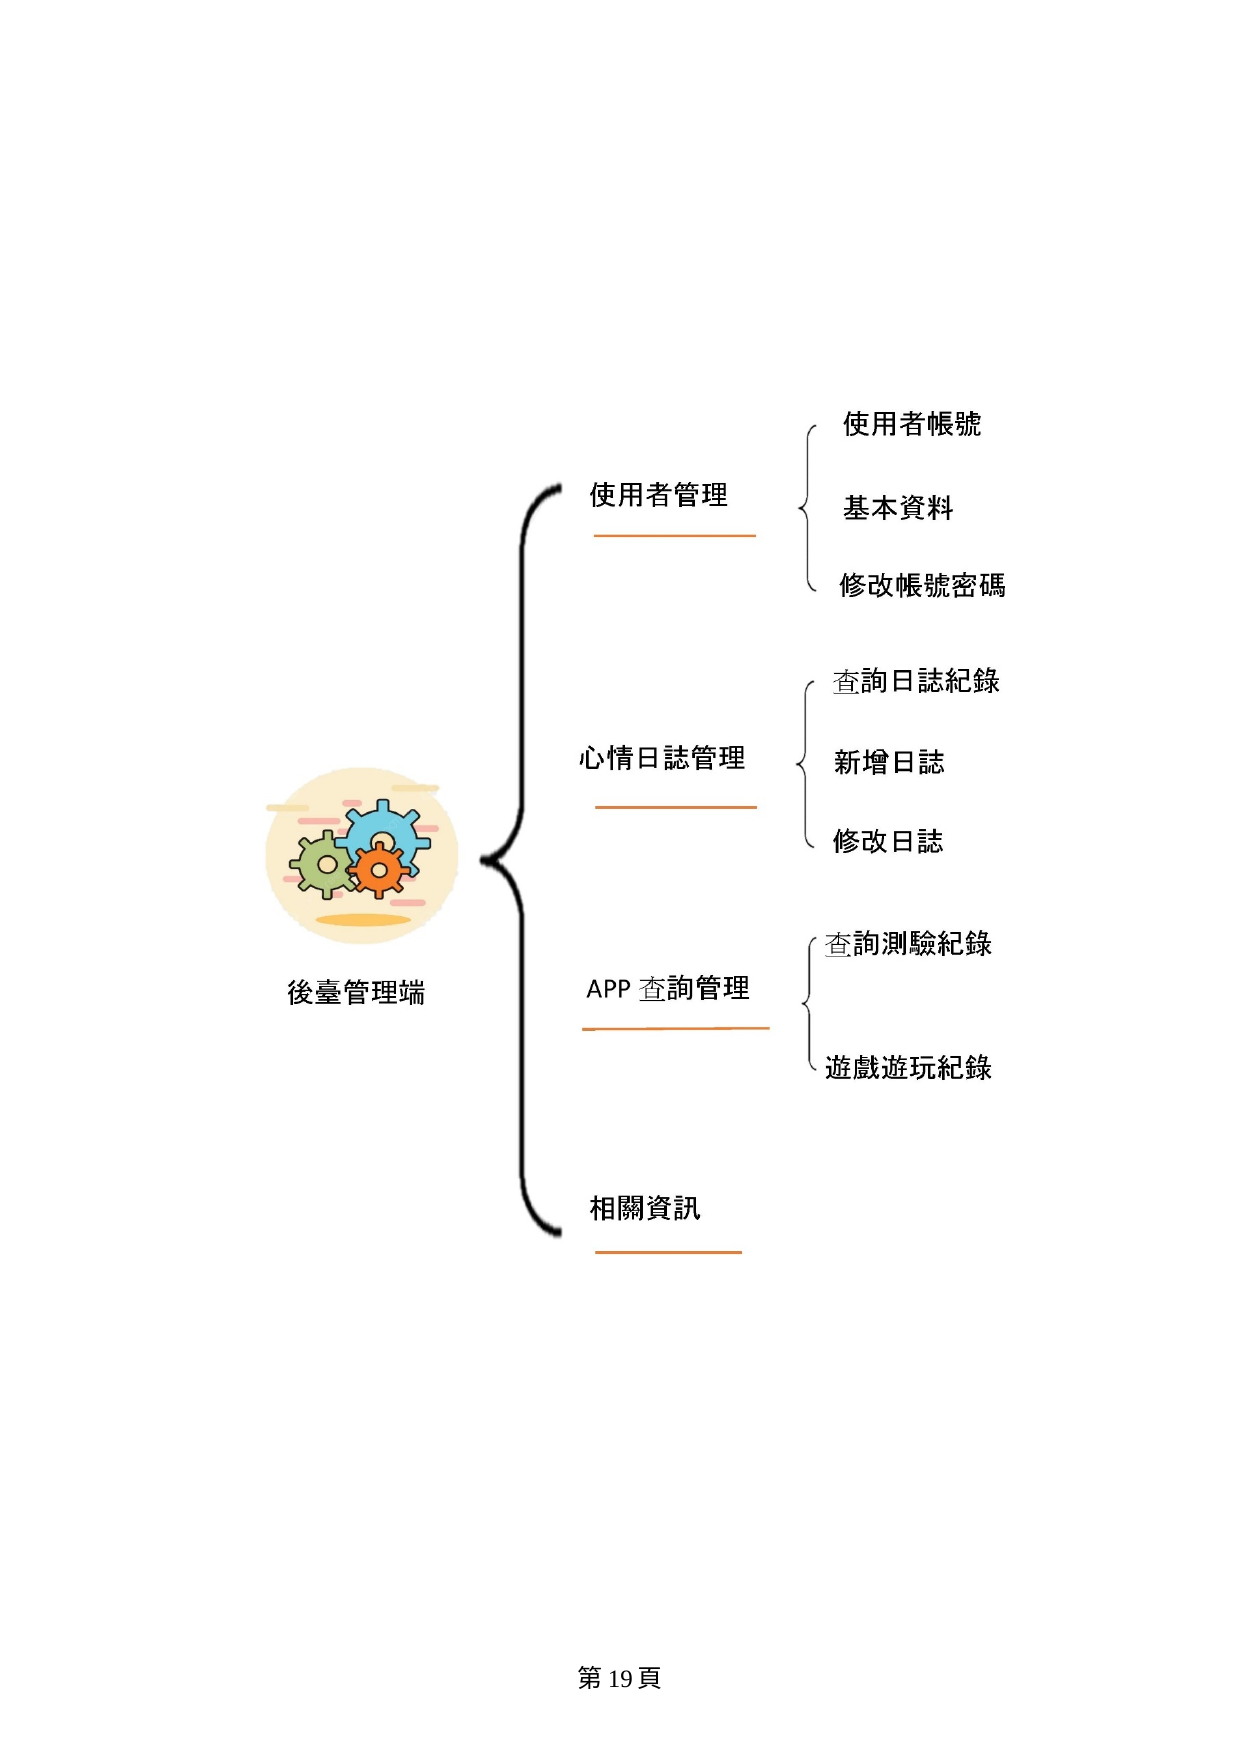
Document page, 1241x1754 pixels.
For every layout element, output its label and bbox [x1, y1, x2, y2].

picture [88, 119, 1129, 1591]
